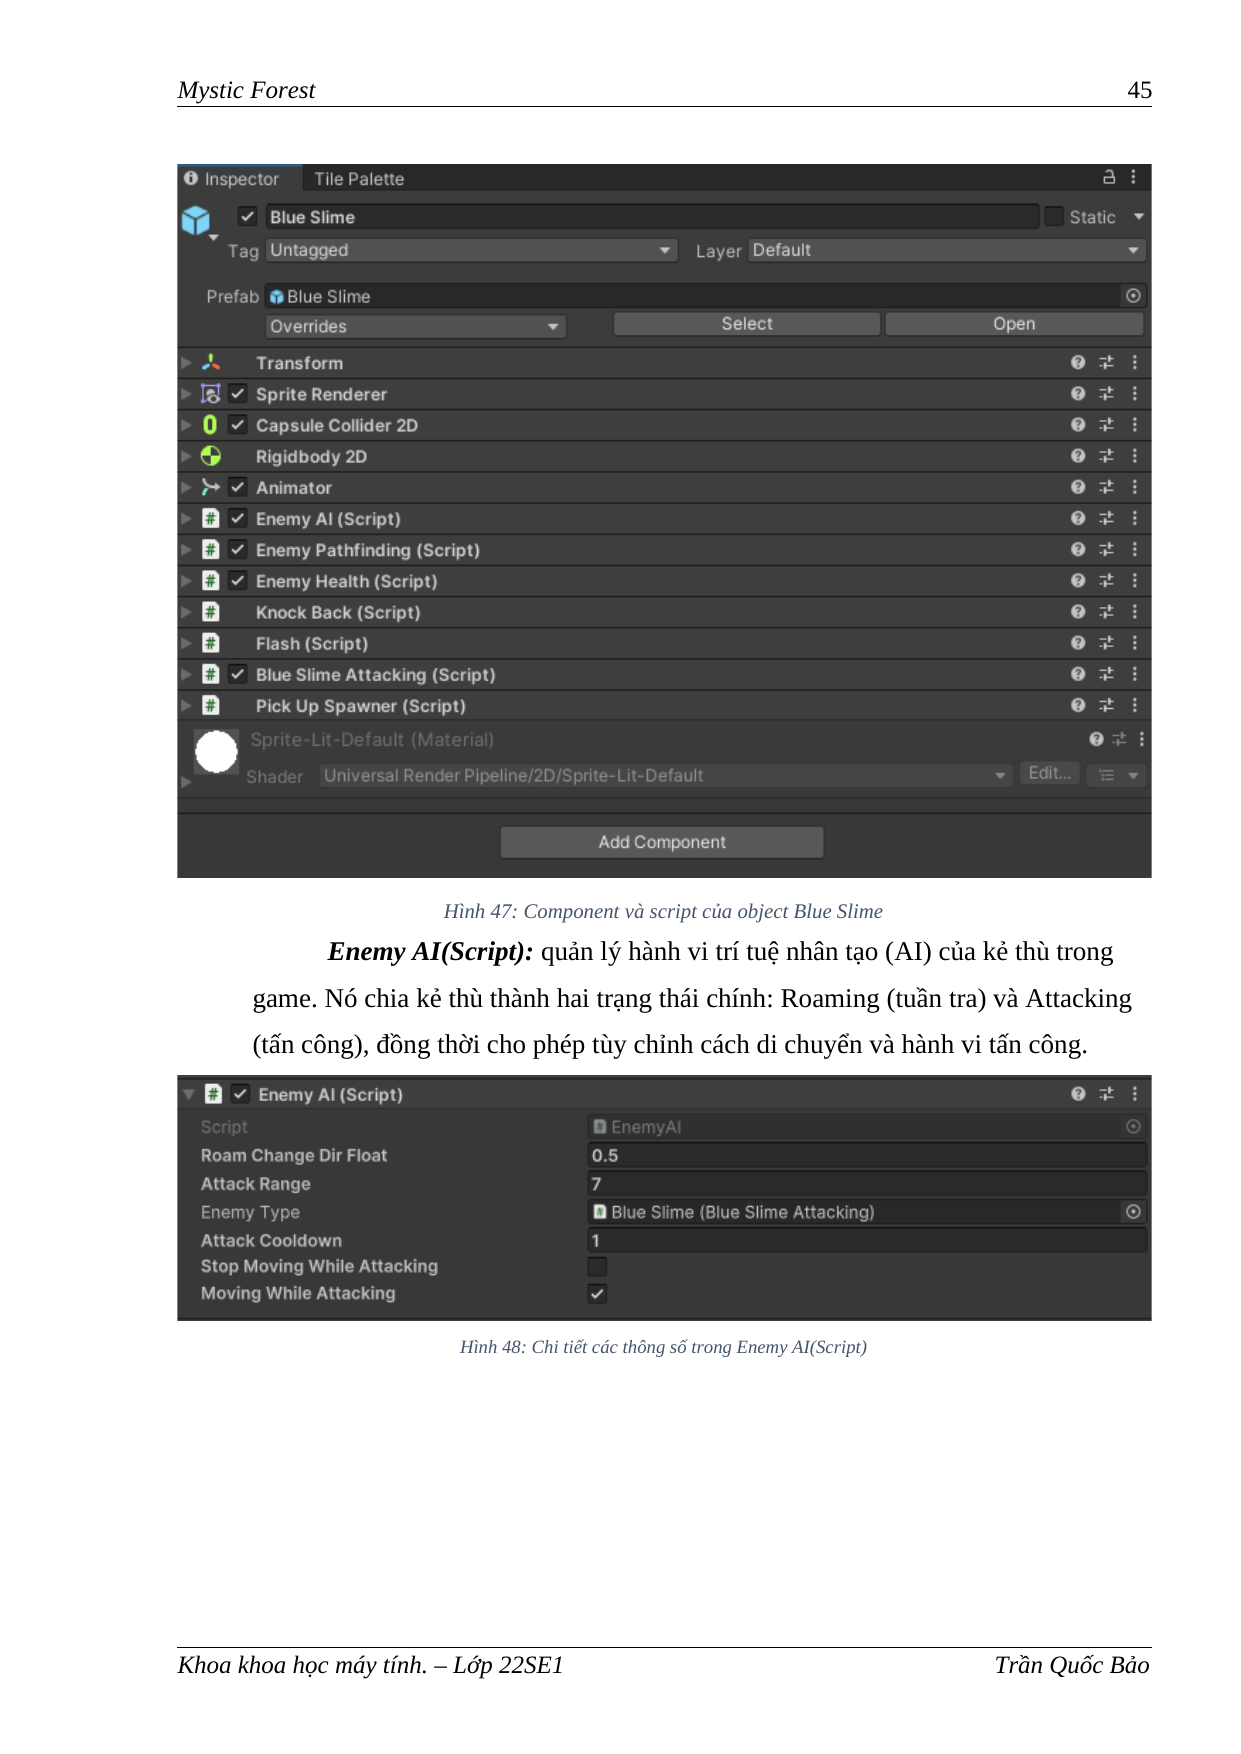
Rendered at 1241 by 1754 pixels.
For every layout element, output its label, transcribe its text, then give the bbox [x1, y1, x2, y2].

picture [177, 1075, 1152, 1321]
text Hình 47: Component và script của object Blue Slime [177, 899, 1152, 923]
text Enemy AI(Script): quản lý hành vi trí tuệ nhân tạo (AI) của kẻ thù trong game. Nó chia kẻ thù thành hai trạng thái chính: Roaming (tuần tra) và Attacking (tấn công), đồng thời cho phép tùy chỉnh cách di chuyển và hành vi tấn công. [252, 935, 1152, 1059]
picture [177, 164, 1152, 878]
